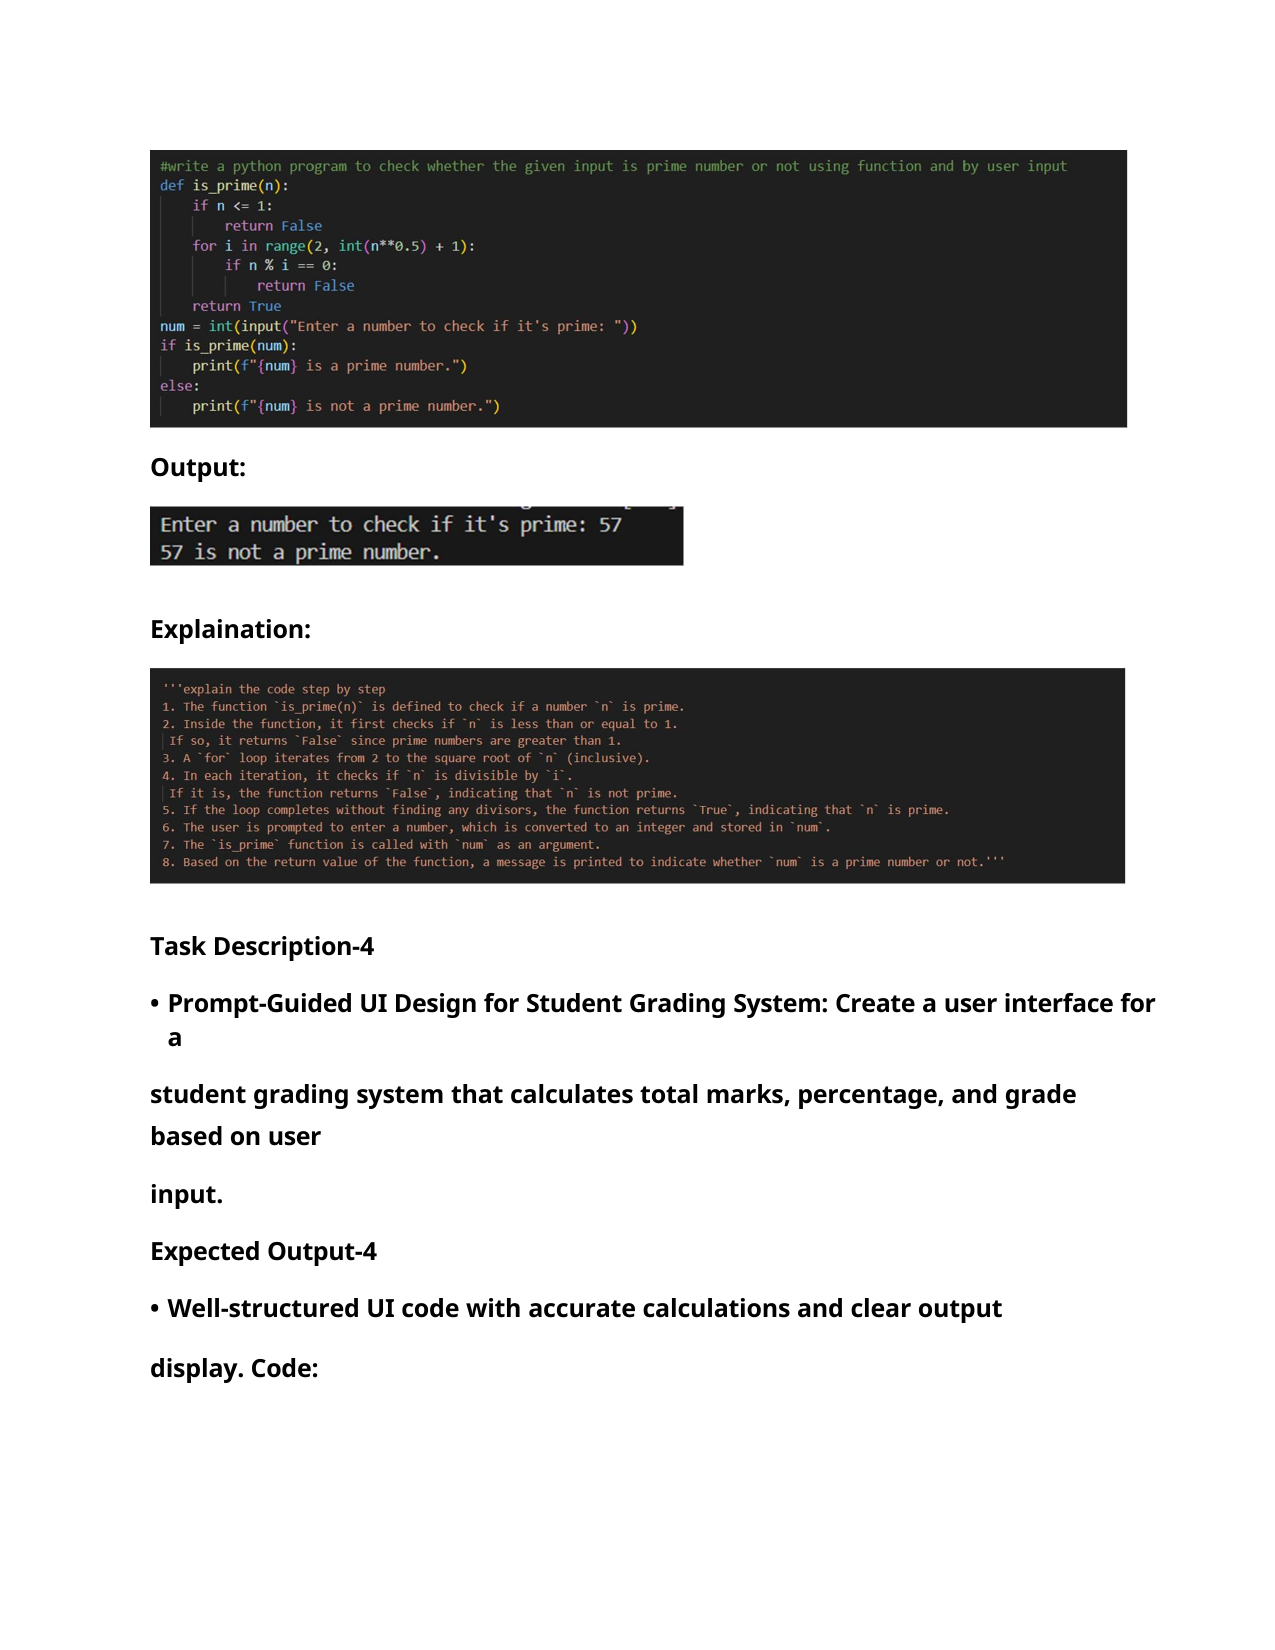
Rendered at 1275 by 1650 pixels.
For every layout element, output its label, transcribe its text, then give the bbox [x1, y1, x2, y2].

picture [149, 667, 1126, 884]
picture [149, 150, 1128, 428]
text Output: [150, 449, 1162, 483]
text student grading system that calculates total marks, percentage, and grade based on user [150, 1077, 1096, 1152]
list Well-structured UI code with accurate calculations and clear output display. Code: [150, 1290, 1029, 1385]
picture [149, 506, 684, 566]
text Task Description-4 [150, 929, 1162, 963]
text input. [150, 1176, 1162, 1210]
list Prompt-Guided UI Design for Student Grading System: Create a user interface for a [150, 986, 1162, 1054]
text Expected Output-4 [150, 1233, 1162, 1267]
text Explaination: [150, 611, 1162, 645]
